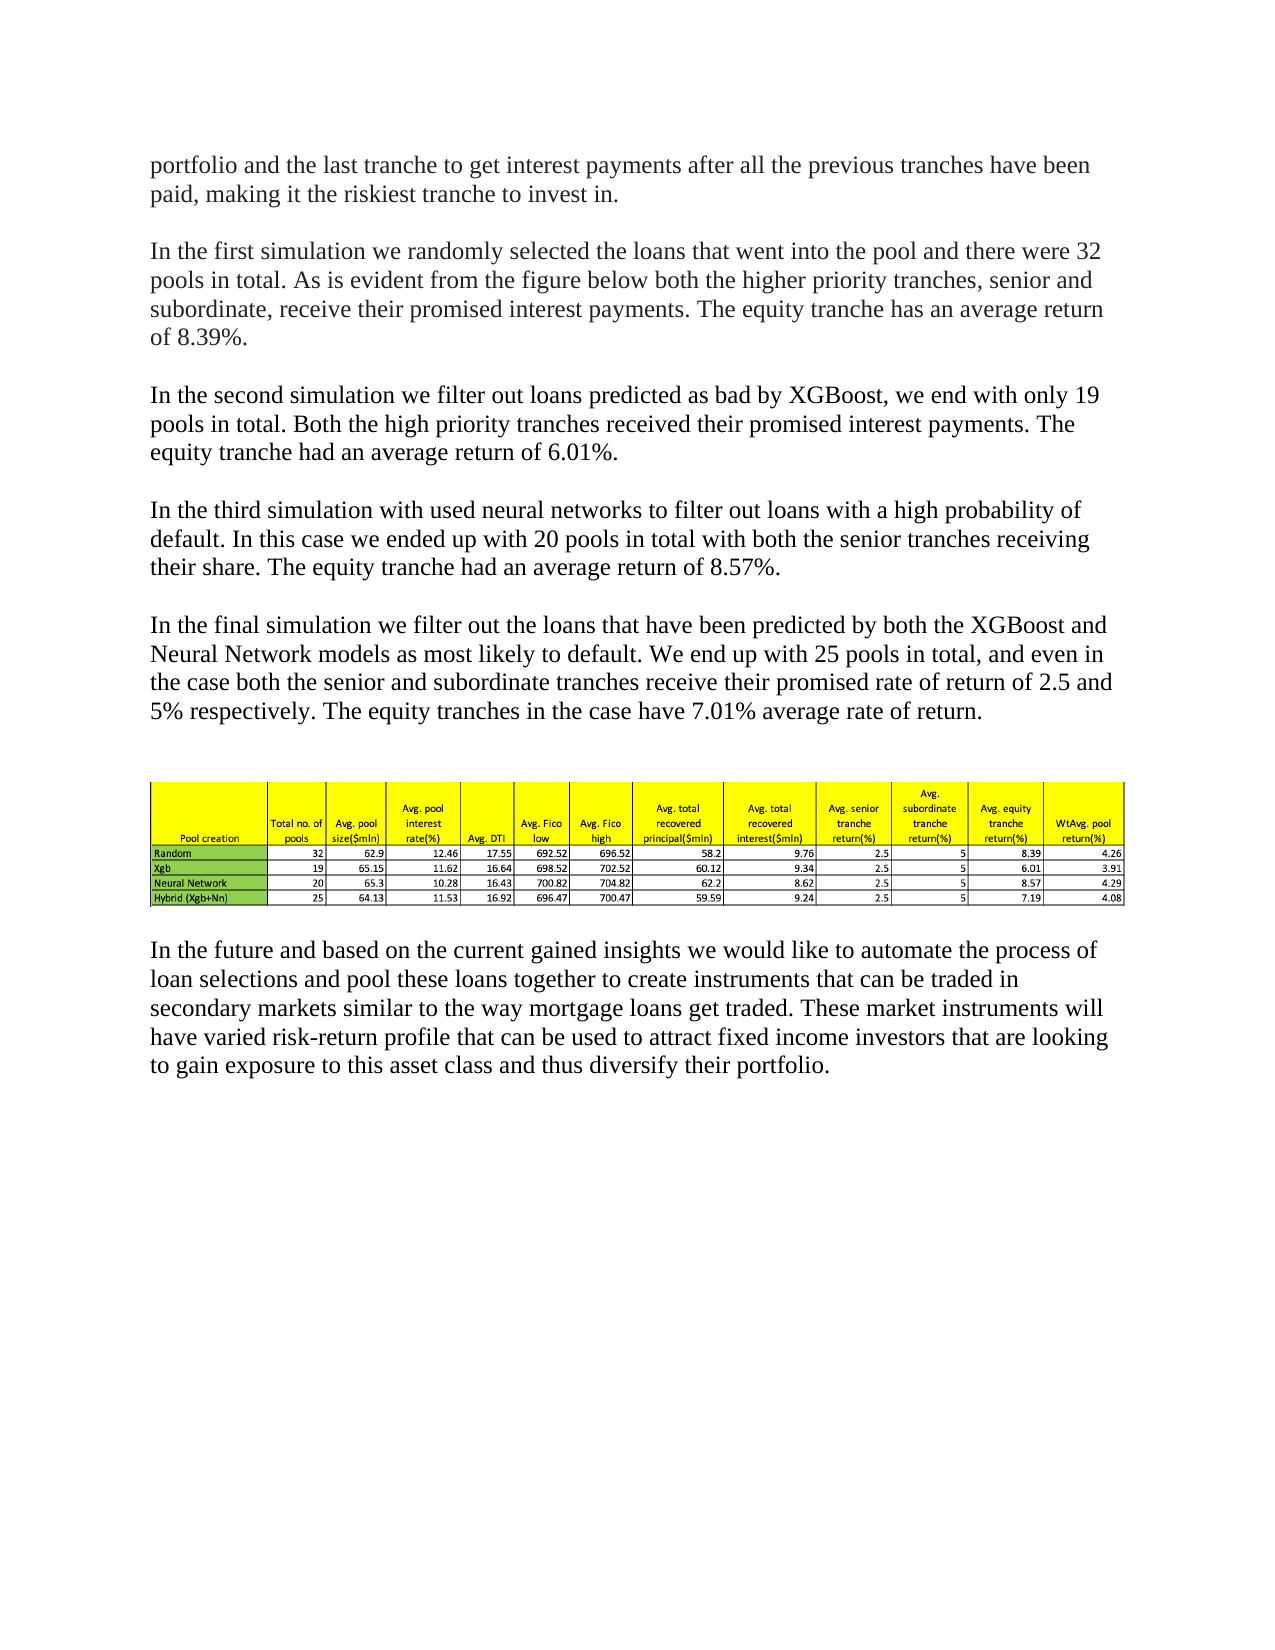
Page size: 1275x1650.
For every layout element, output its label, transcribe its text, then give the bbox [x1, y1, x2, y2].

text In the second simulation we filter out loans predicted as bad by XGBoost, we end with only 19 pools in total. Both the high priority tranches received their promised interest payments. The equity tranche had an average return of 6.01%. [150, 380, 1125, 466]
text In the third simulation with used neural networks to filter out loans with a high probability of default. In this case we ended up with 20 pools in total with both the senior tranches receiving their share. The equity tranche had an average return of 8.57%. [150, 495, 1125, 581]
picture [150, 782, 1125, 907]
text In the final simulation we filter out the loans that have been predicted by both the XGBoost and Neural Network models as most likely to default. We end up with 25 pools in total, and even in the case both the senior and subordinate tranches receive their promised rate of return of 2.5 and 5% respectively. The equity tranches in the case have 7.01% average rate of return. [150, 610, 1125, 725]
text In the first simulation we randomly selected the loans that went into the pool and there were 32 pools in total. As is evident from the figure below both the higher priority tranches, senior and subordinate, receive their promised interest payments. The equity tranche has an average return of 8.39%. [150, 236, 1125, 351]
text In the future and based on the current gained insights we would like to automate the process of loan selections and pool these loans together to create instruments that can be traded in secondary markets similar to the way mortgage loans get traded. These market instruments will have varied risk-return profile that can be used to attract fixed income investors that are looking to gain exposure to this asset class and thus diversify their portfolio. [150, 935, 1125, 1079]
